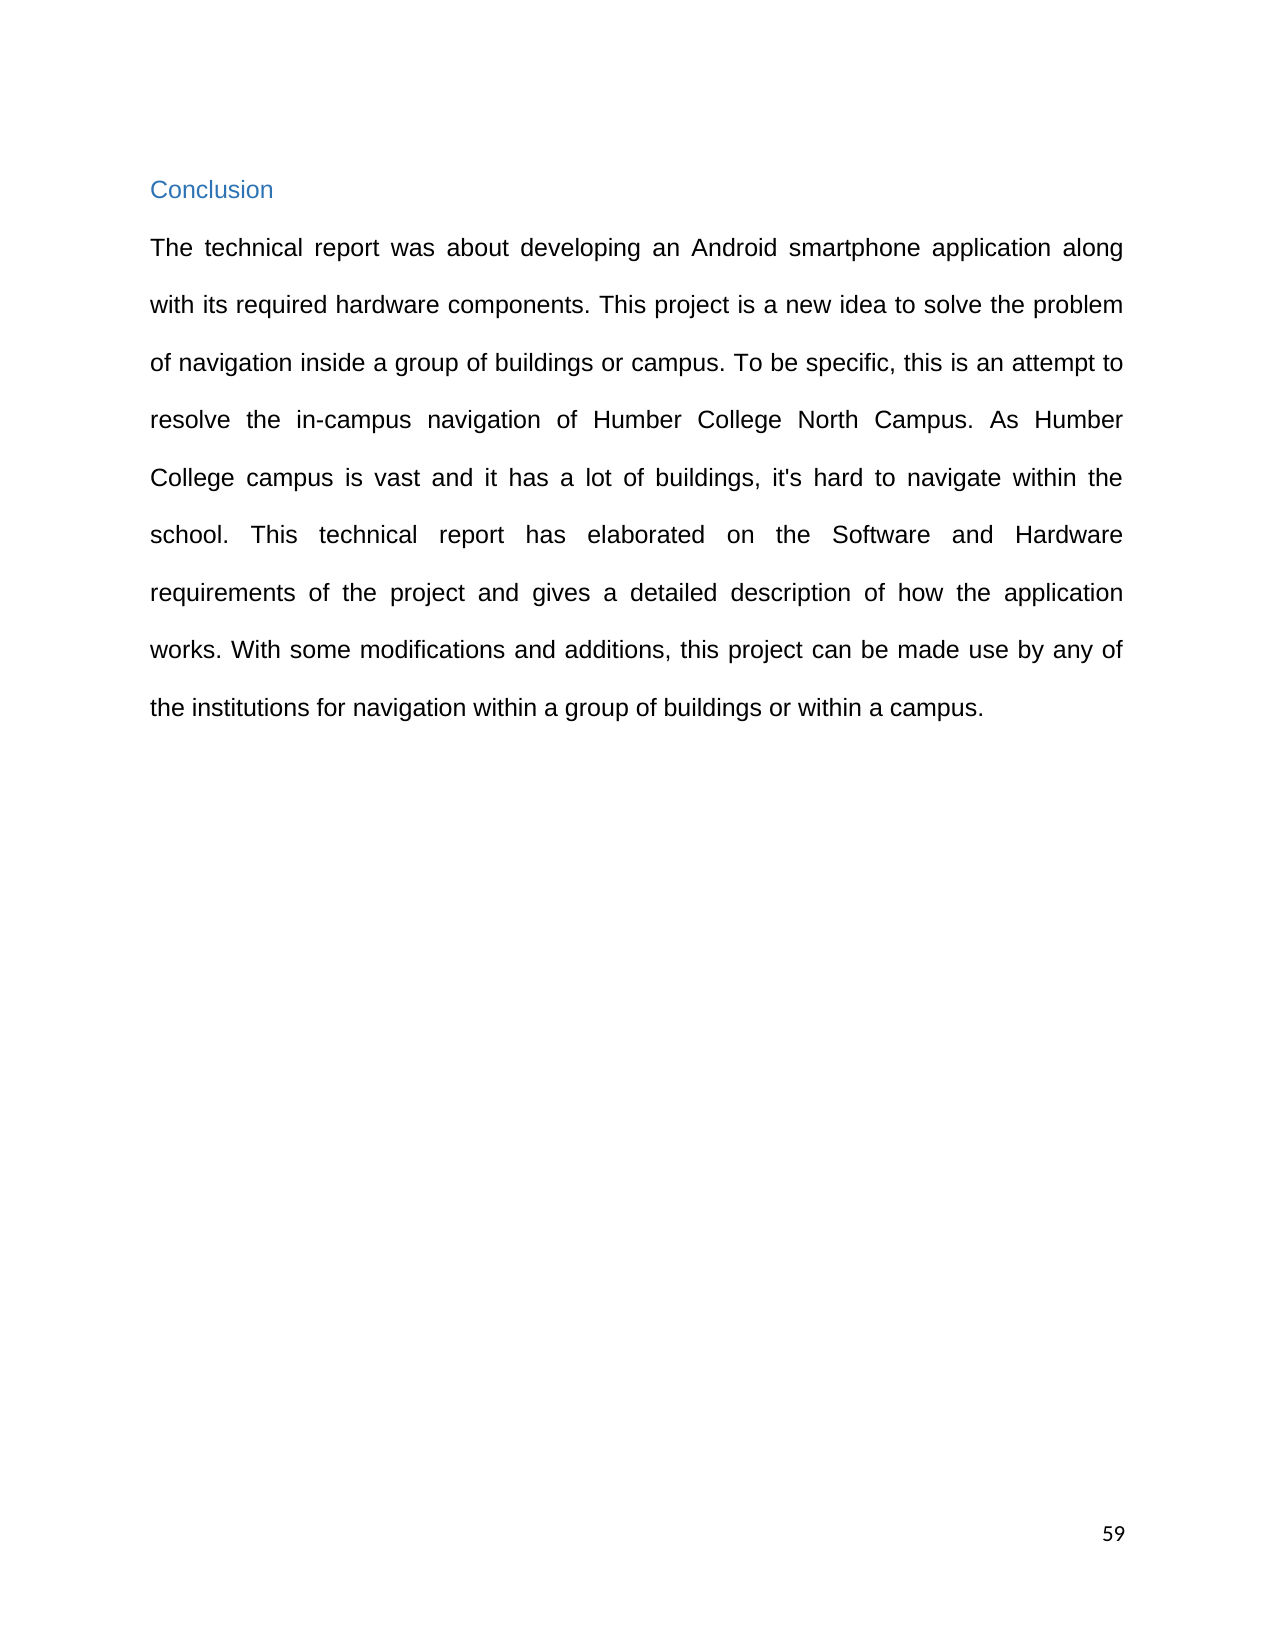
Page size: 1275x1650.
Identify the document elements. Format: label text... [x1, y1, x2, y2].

text The technical report was about developing an Android smartphone application along with its required hardware components. This project is a new idea to solve the problem of navigation inside a group of buildings or campus. To be specific, this is an attempt to resolve the in-campus navigation of Humber College North Campus. As Humber College campus is vast and it has a lot of buildings, it's hard to navigate within the school. This technical report has elaborated on the Software and Hardware requirements of the project and gives a detailed description of how the application works. With some modifications and additions, this project can be made use by any of the institutions for navigation within a group of buildings or within a campus. [150, 232, 1125, 721]
subtitle Conclusion [150, 175, 1125, 204]
